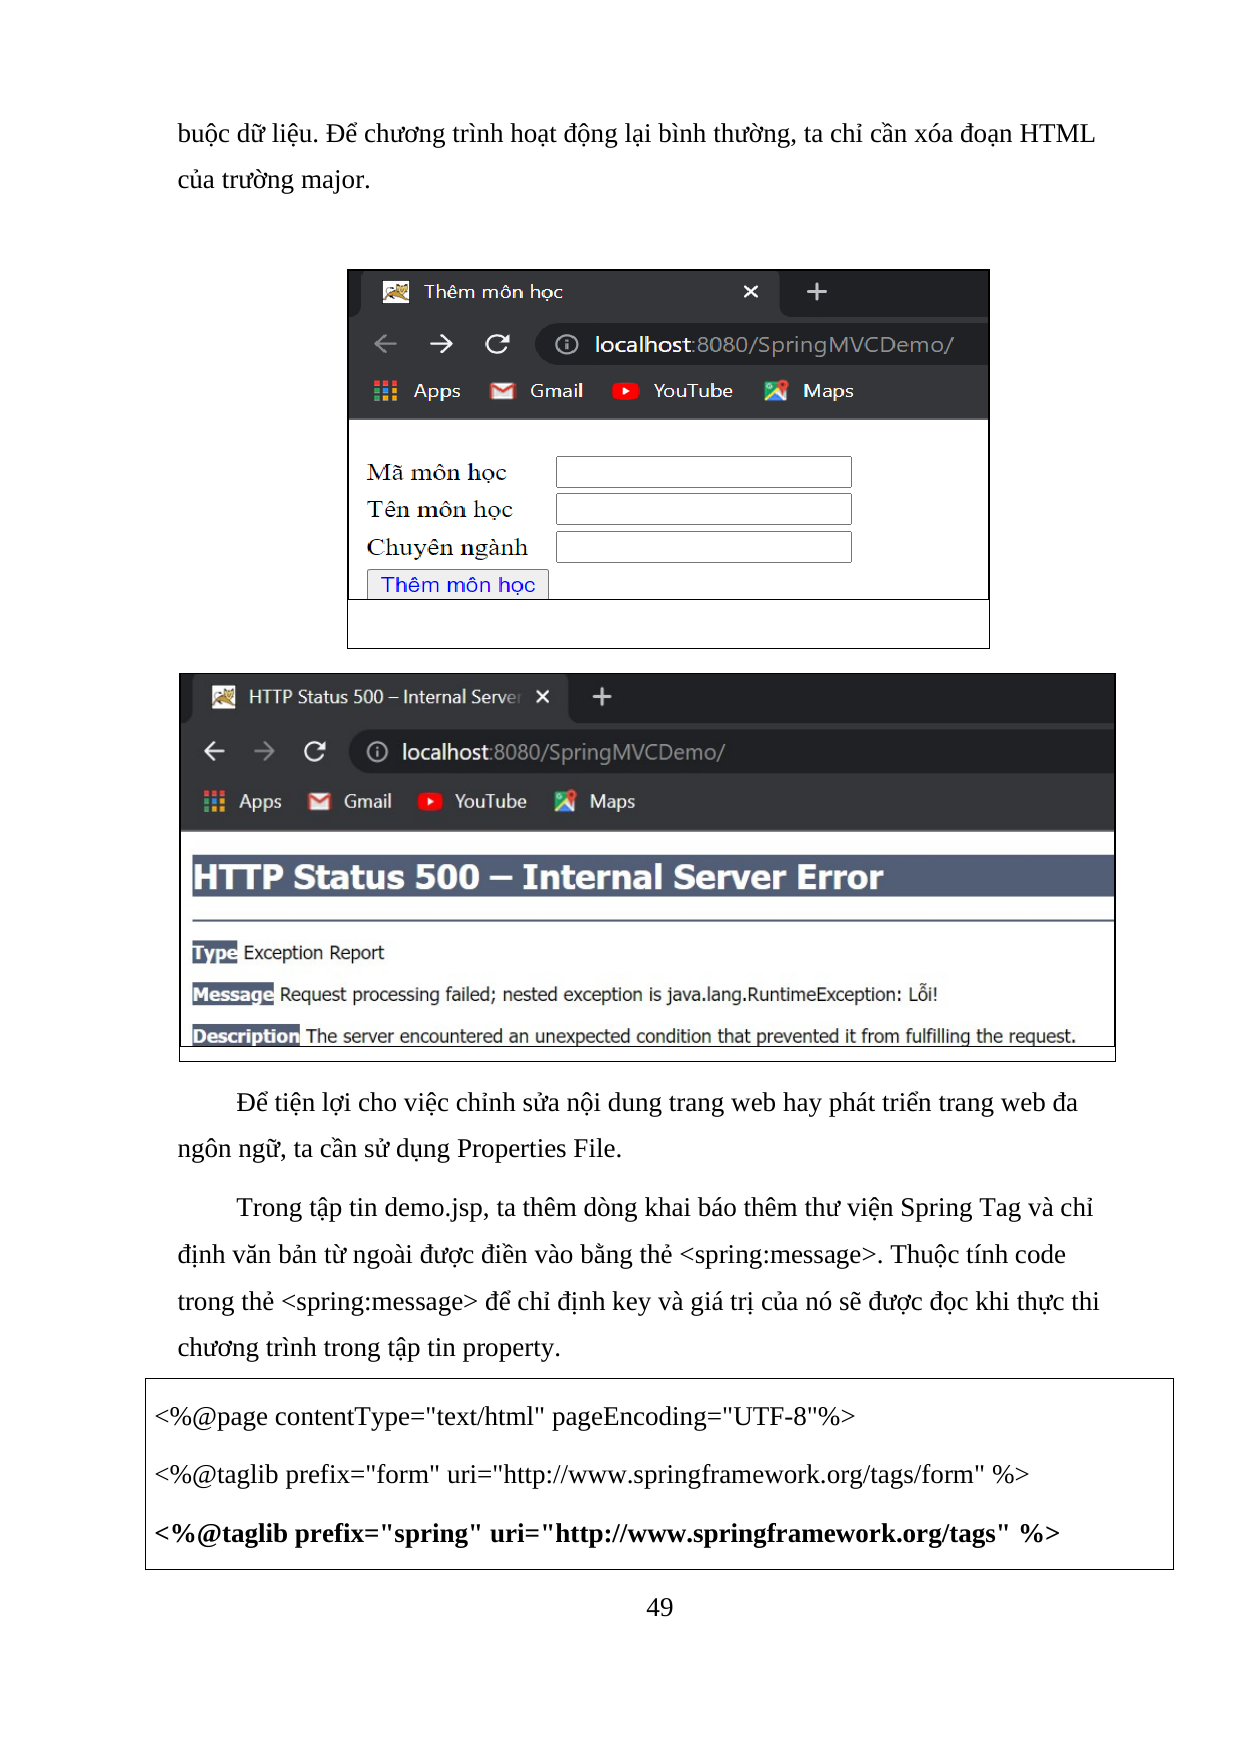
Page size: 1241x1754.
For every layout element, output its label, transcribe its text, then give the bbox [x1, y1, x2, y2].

text <%@page contentType="text/html" pageEncoding="UTF-8"%> [146, 1379, 1173, 1431]
text Để tiện lợi cho việc chỉnh sửa nội dung trang web hay phát triển trang web đa ngôn ngữ, ta cần sử dụng Properties File. [177, 1086, 1081, 1163]
text <%@taglib prefix="form" uri="http://www.springframework.org/tags/form" %> [154, 1459, 1165, 1490]
picture [181, 674, 1114, 1046]
text Trong tập tin demo.jsp, ta thêm dòng khai báo thêm thư viện Spring Tag và chỉ định văn bản từ ngoài được điền vào bằng thẻ <spring:message>. Thuộc tính code trong thẻ <spring:message> để chỉ định key và giá trị của nó sẽ được đọc khi thực thi chương trình trong tập tin property. [177, 1191, 1102, 1362]
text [177, 117, 1099, 194]
picture [349, 271, 988, 599]
text <%@taglib prefix="spring" uri="http://www.springframework.org/tags" %> [146, 1496, 1173, 1569]
